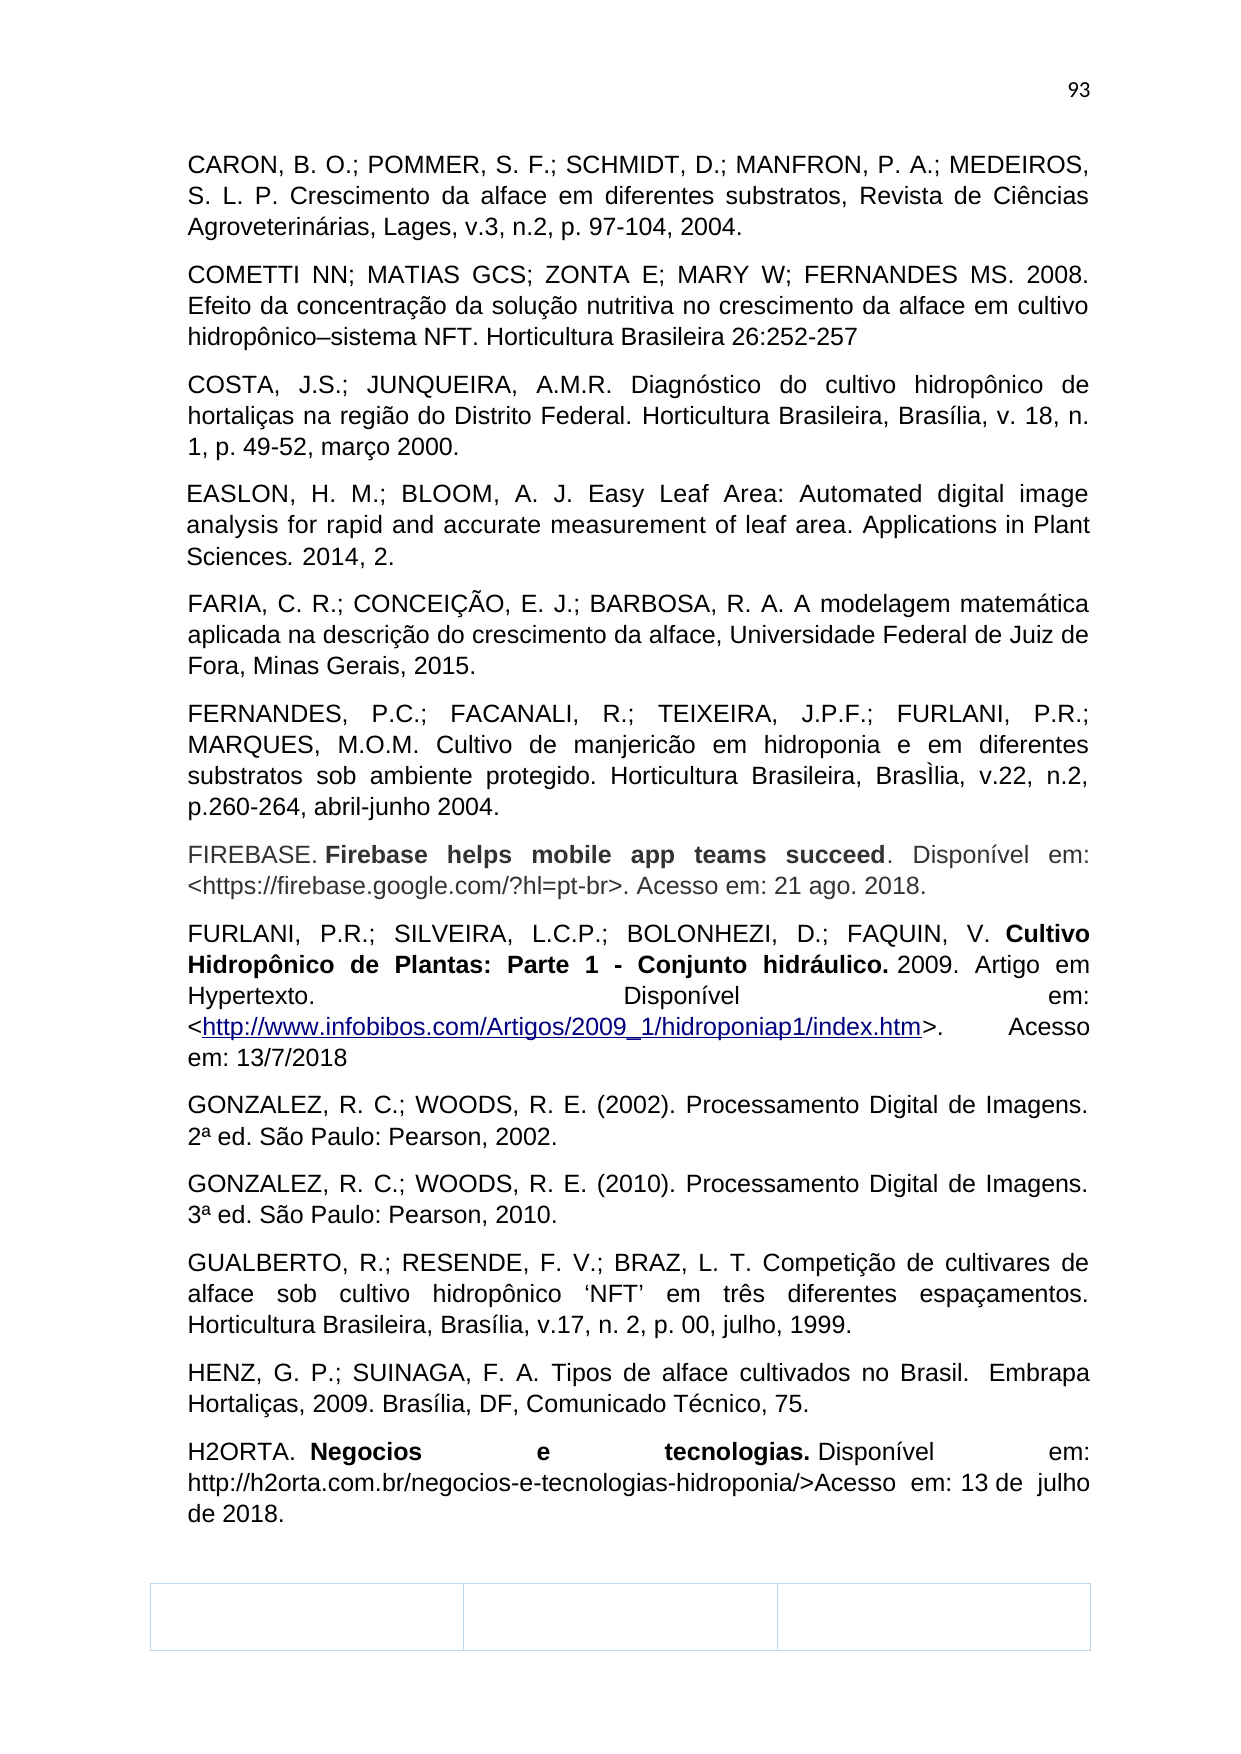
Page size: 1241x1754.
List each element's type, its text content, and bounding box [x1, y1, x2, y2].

text CARON, B. O.; POMMER, S. F.; SCHMIDT, D.; MANFRON, P. A.; MEDEIROS, S. L. P. Crescimento da alface em diferentes substratos, Revista de Ciências Agroveterinárias, Lages, v.3, n.2, p. 97-104, 2004. [187, 150, 1090, 241]
text FIREBASE. Firebase helps mobile app teams succeed. Disponível em: <https://firebase.google.com/?hl=pt-br>. Acesso em: 21 ago. 2018. [187, 840, 1090, 899]
text COMETTI NN; MATIAS GCS; ZONTA E; MARY W; FERNANDES MS. 2008. Efeito da concentração da solução nutritiva no crescimento da alface em cultivo hidropônico–sistema NFT. Horticultura Brasileira 26:252-257 [187, 260, 1090, 351]
text FERNANDES, P.C.; FACANALI, R.; TEIXEIRA, J.P.F.; FURLANI, P.R.; MARQUES, M.O.M. Cultivo de manjericão em hidroponia e em diferentes substratos sob ambiente protegido. Horticultura Brasileira, BrasÌlia, v.22, n.2, p.260-264, abril-junho 2004. [187, 699, 1090, 821]
text H2ORTA. Negocios e tecnologias. Disponível em: http://h2orta.com.br/negocios-e-tecnologias-hidroponia/>Acesso em: 13 de julho de 2018. [187, 1436, 1090, 1527]
text GONZALEZ, R. C.; WOODS, R. E. (2002). Processamento Digital de Imagens. 2ª ed. São Paulo: Pearson, 2002. [187, 1090, 1090, 1150]
text GUALBERTO, R.; RESENDE, F. V.; BRAZ, L. T. Competição de cultivares de alface sob cultivo hidropônico ‘NFT’ em três diferentes espaçamentos. Horticultura Brasileira, Brasília, v.17, n. 2, p. 00, julho, 1999. [187, 1248, 1090, 1339]
text EASLON, H. M.; BLOOM, A. J. Easy Leaf Area: Automated digital image analysis for rapid and accurate measurement of leaf area. Applications in Plant Sciences. 2014, 2. [186, 508, 1090, 570]
text FURLANI, P.R.; SILVEIRA, L.C.P.; BOLONHEZI, D.; FAQUIN, V. Cultivo Hidropônico de Plantas: Parte 1 - Conjunto hidráulico. 2009. Artigo em Hypertexto. Disponível em: <http://www.infobibos.com/Artigos/2009_1/hidroponiap1/index.htm>. Acesso em: 13/7/2018 [187, 918, 1090, 1071]
text COSTA, J.S.; JUNQUEIRA, A.M.R. Diagnóstico do cultivo hidropônico de hortaliças na região do Distrito Federal. Horticultura Brasileira, Brasília, v. 18, n. 1, p. 49-52, março 2000. [187, 369, 1090, 460]
text GONZALEZ, R. C.; WOODS, R. E. (2010). Processamento Digital de Imagens. 3ª ed. São Paulo: Pearson, 2010. [187, 1169, 1090, 1229]
text HENZ, G. P.; SUINAGA, F. A. Tipos de alface cultivados no Brasil. Embrapa Hortaliças, 2009. Brasília, DF, Comunicado Técnico, 75. [187, 1358, 1090, 1417]
text FARIA, C. R.; CONCEIÇÃO, E. J.; BARBOSA, R. A. A modelagem matemática aplicada na descrição do crescimento da alface, Universidade Federal de Juiz de Fora, Minas Gerais, 2015. [187, 589, 1090, 680]
